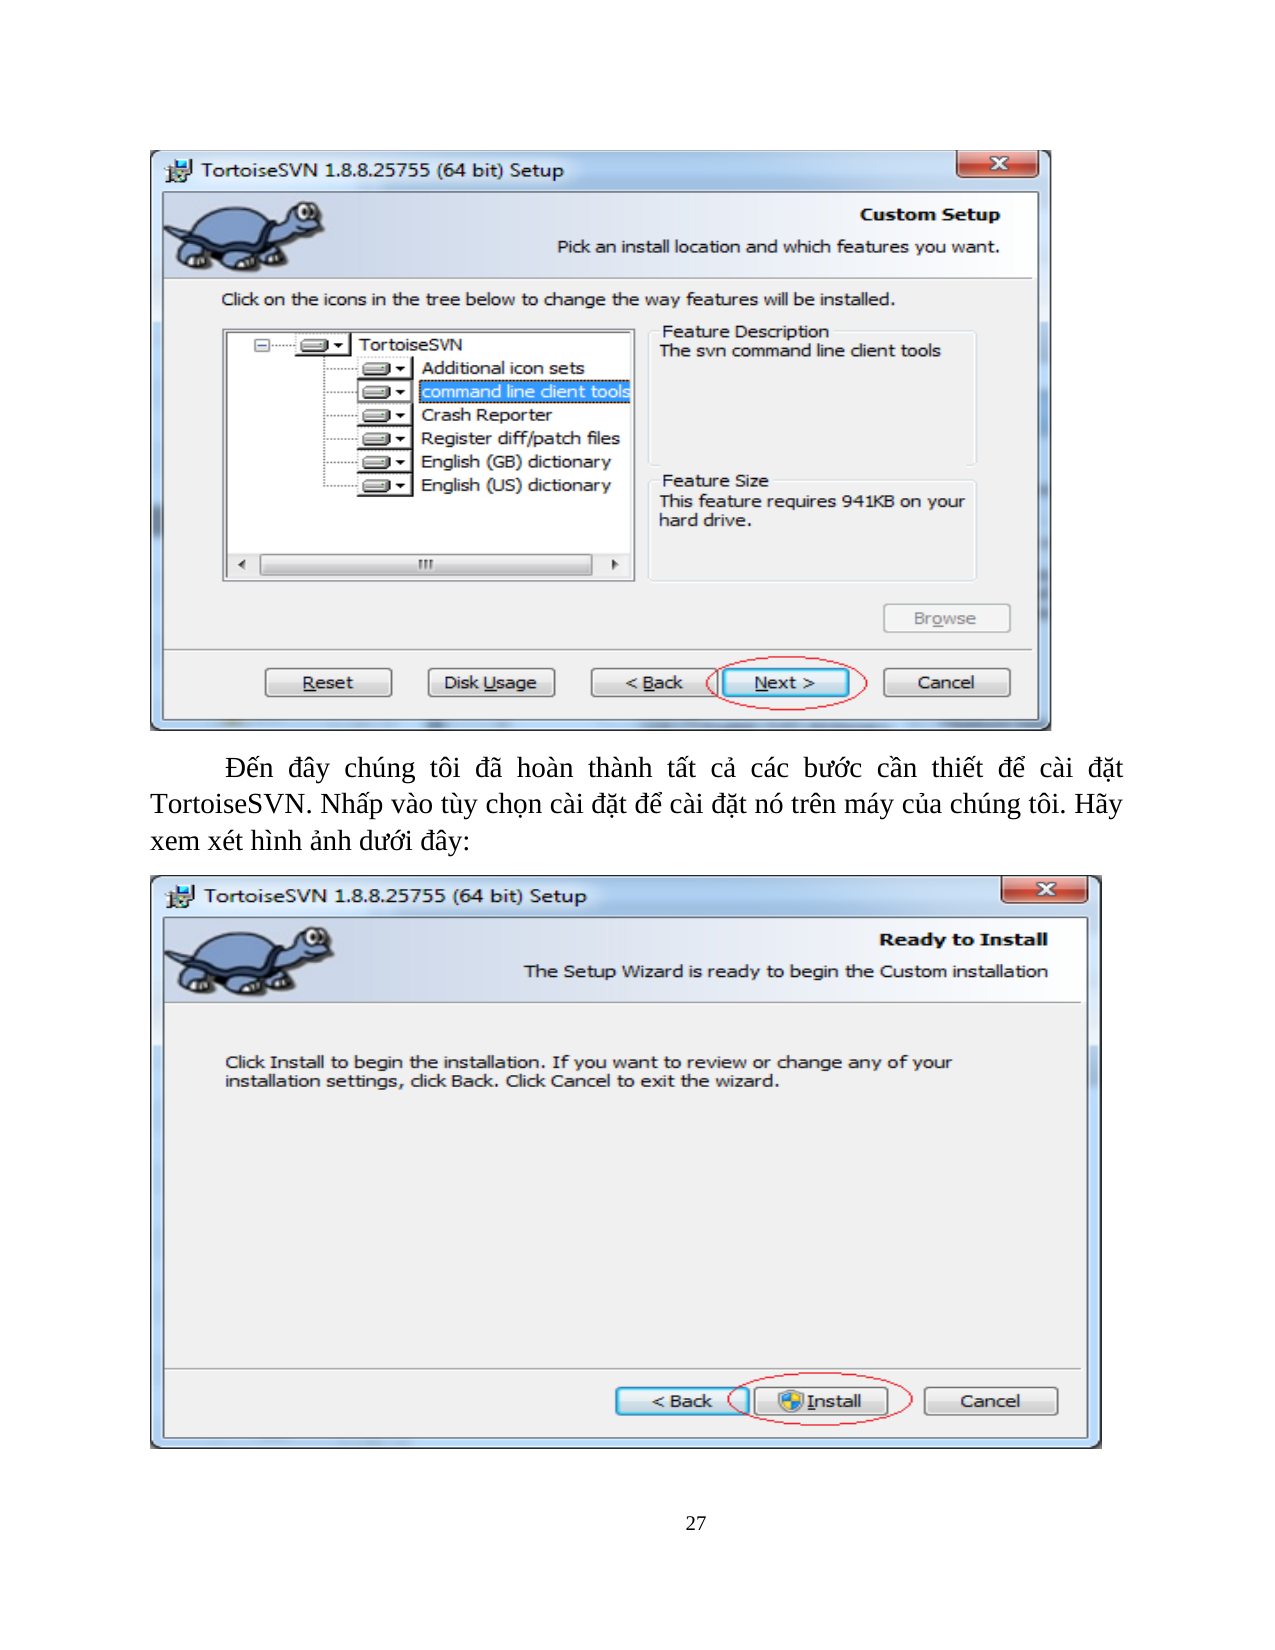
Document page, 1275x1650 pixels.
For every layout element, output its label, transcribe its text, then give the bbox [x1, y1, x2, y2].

picture [150, 875, 1102, 1449]
picture [150, 150, 1052, 731]
text Đến đây chúng tôi đã hoàn thành tất cả các bước cần thiết để cài đặt TortoiseSVN. Nhấp vào tùy chọn cài đặt để cài đặt nó trên máy của chúng tôi. Hãy xem xét hình ảnh dưới đây: [150, 751, 1125, 856]
